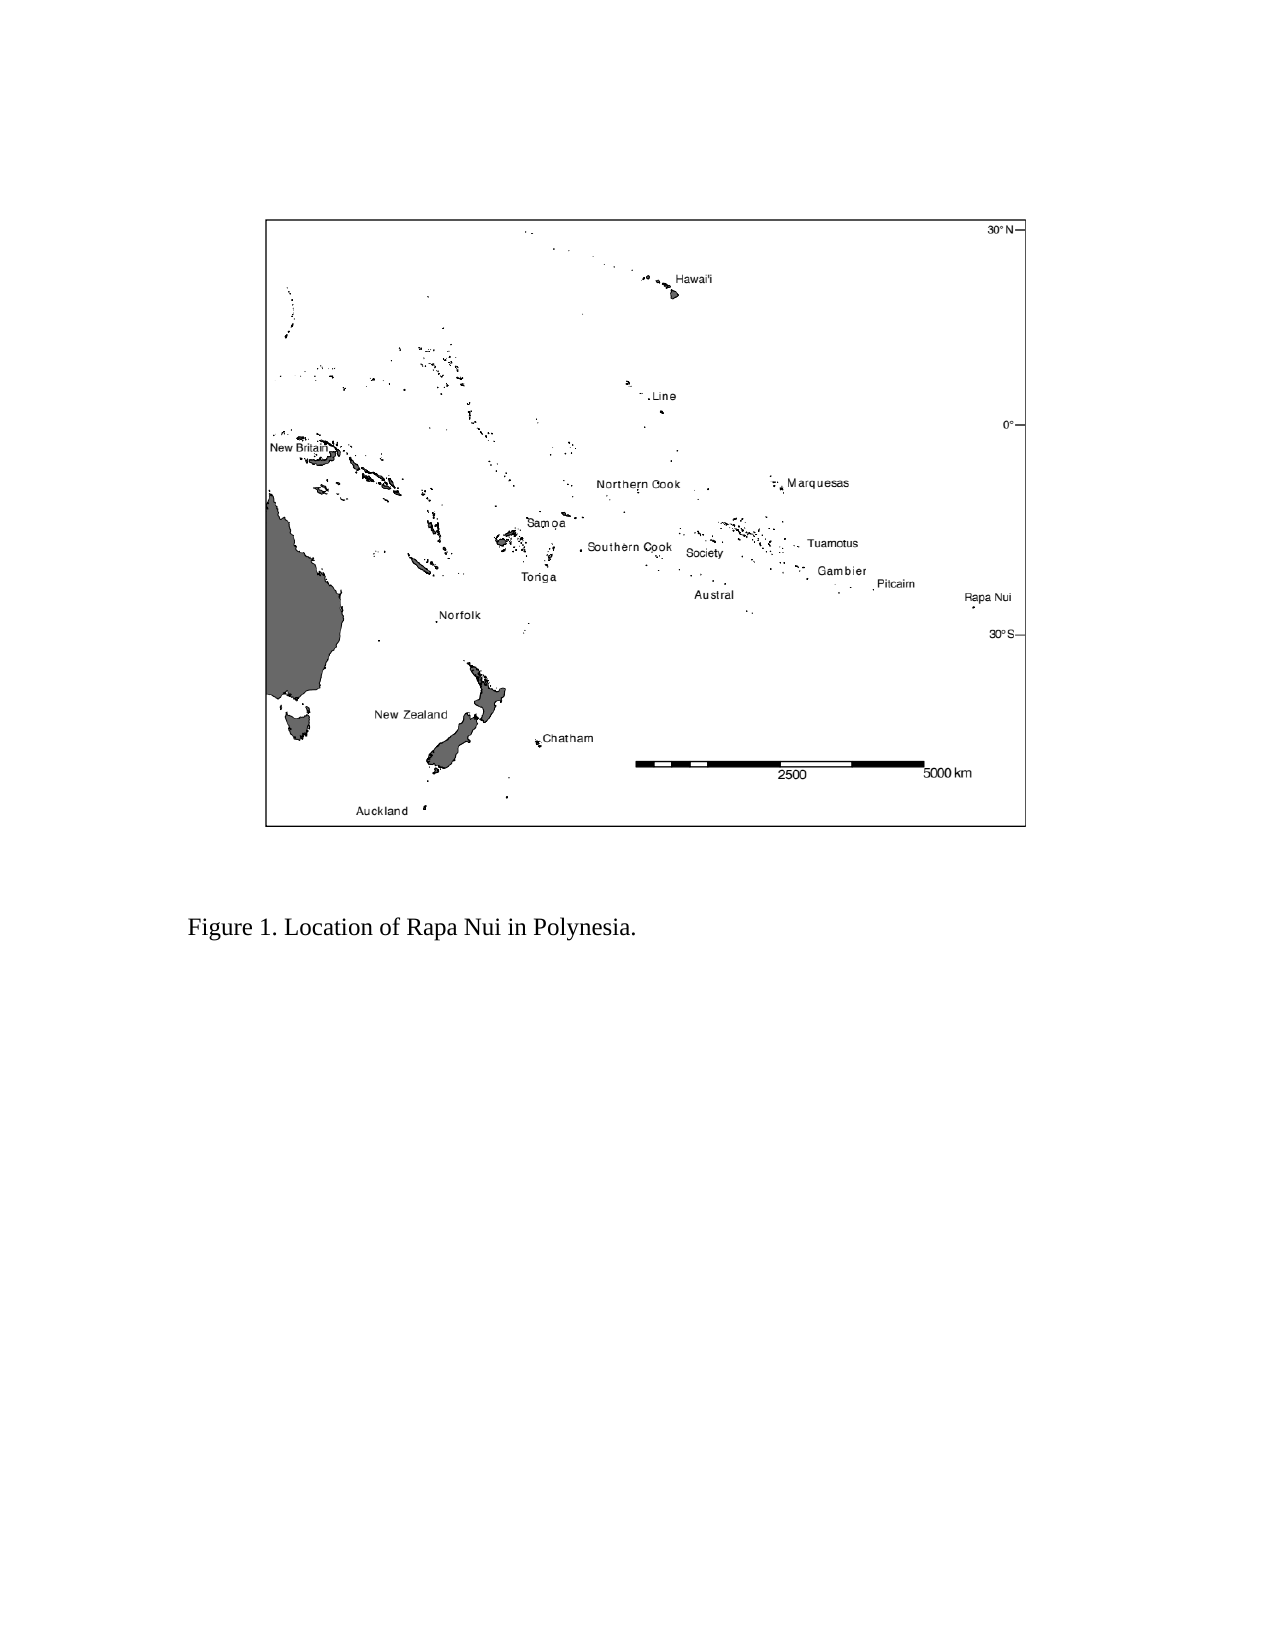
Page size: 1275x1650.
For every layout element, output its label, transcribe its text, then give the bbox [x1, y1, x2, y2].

text Figure 1. Location of Rapa Nui in Polynesia. [187, 912, 1087, 940]
